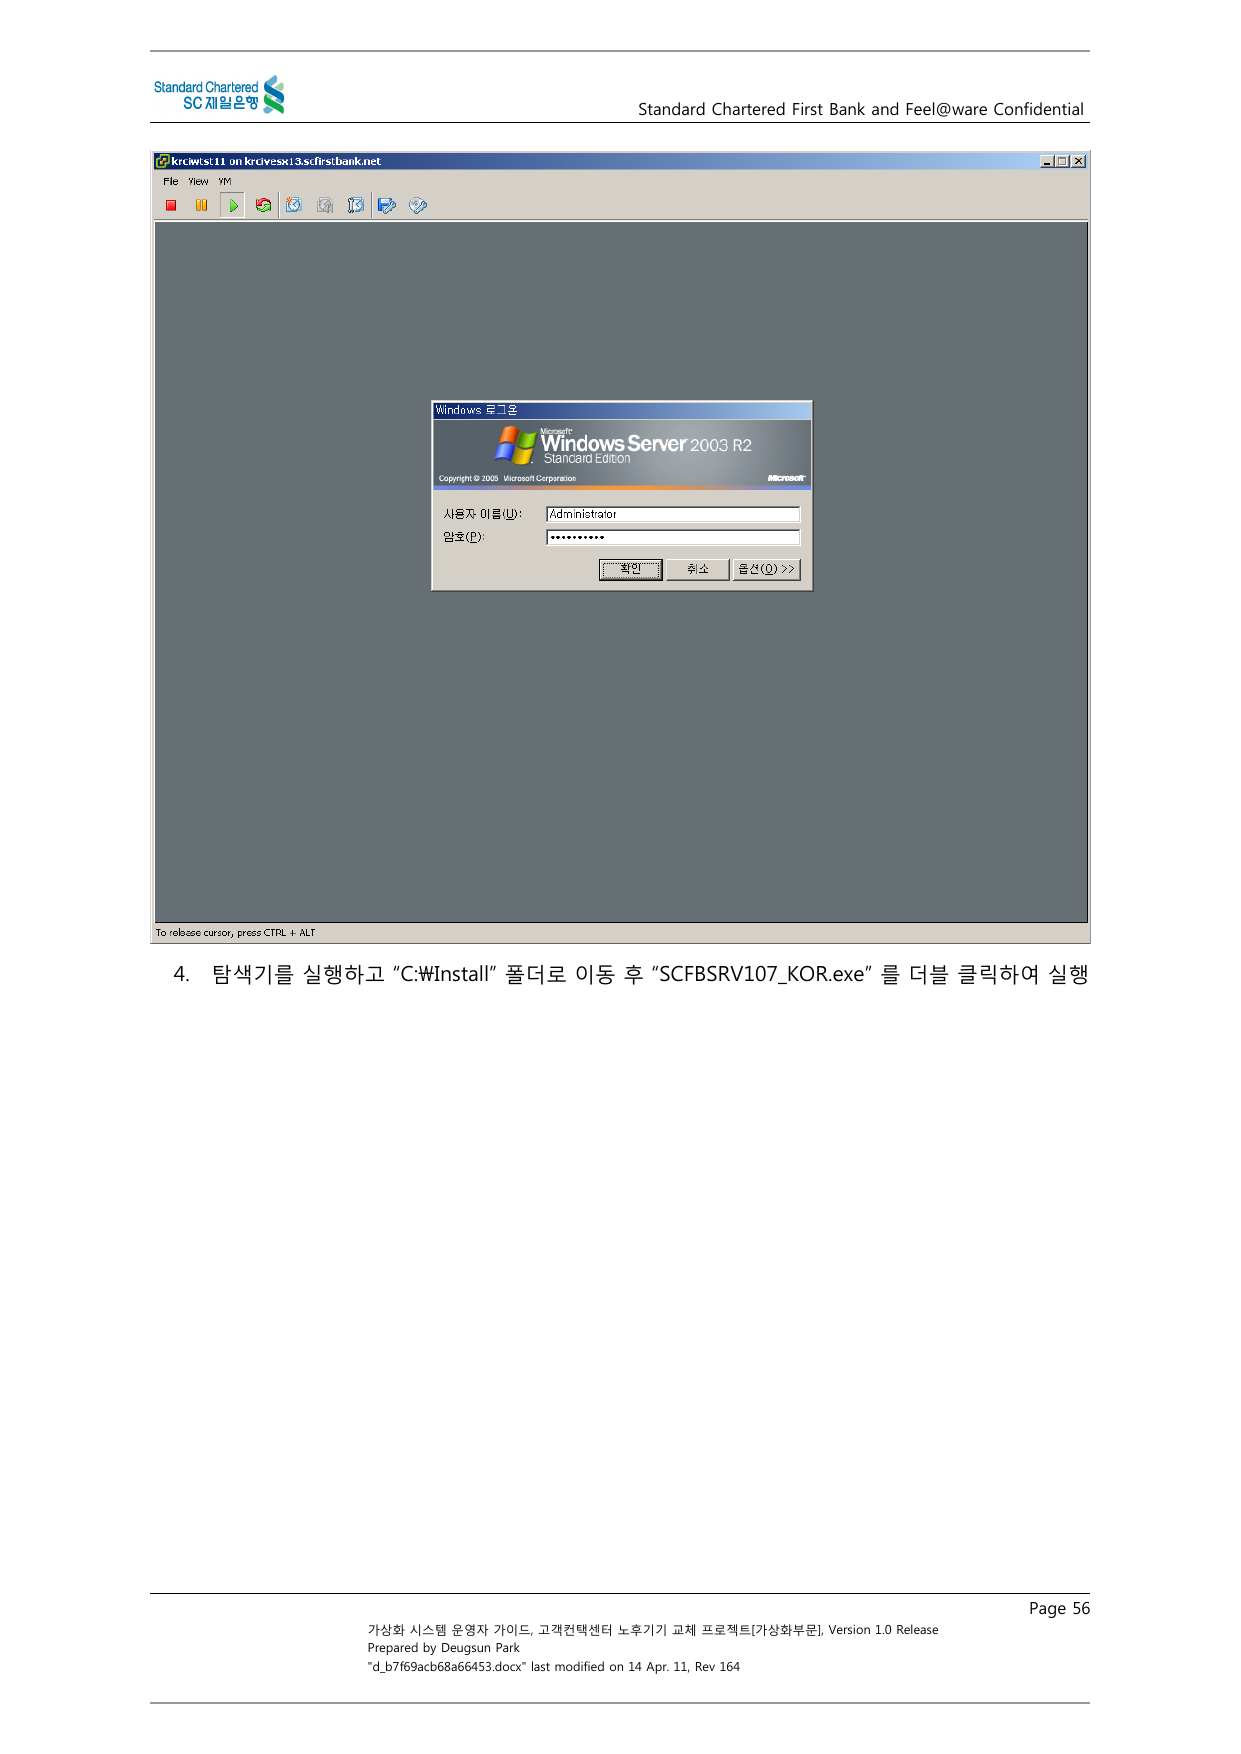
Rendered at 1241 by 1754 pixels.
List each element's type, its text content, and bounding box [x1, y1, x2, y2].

list 탐색기를 실행하고 “C:\Install” 폴더로 이동 후 “SCFBSRV107_KOR.exe” 를 더블 클릭하여 실행 [174, 959, 1090, 986]
picture [150, 150, 1091, 944]
